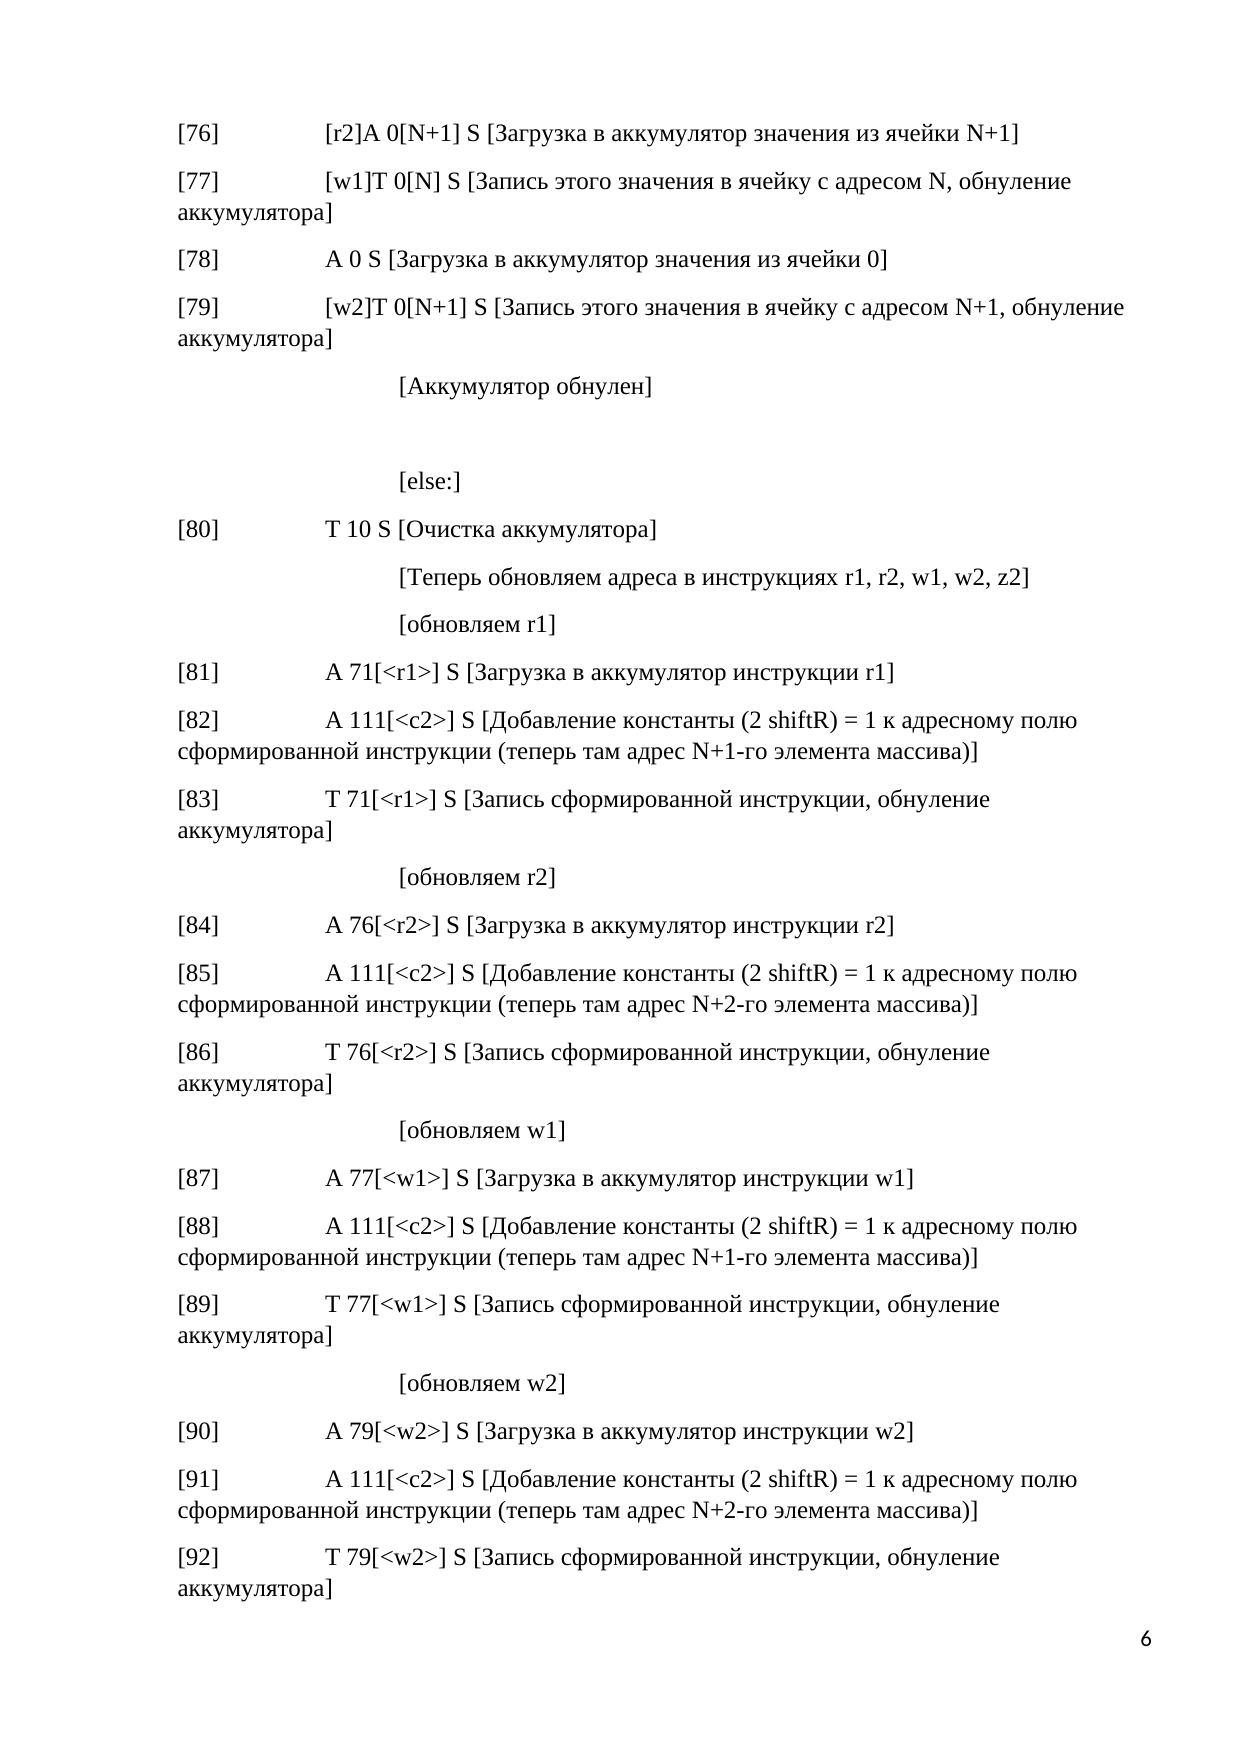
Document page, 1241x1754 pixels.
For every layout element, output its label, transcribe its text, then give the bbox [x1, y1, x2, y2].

text [Аккумулятор обнулен] [177, 371, 1152, 400]
text [92] T 79[<w2>] S [Запись сформированной инструкции, обнуление аккумулятора] [177, 1542, 1152, 1602]
text [Теперь обновляем адреса в инструкциях r1, r2, w1, w2, z2] [177, 562, 1152, 591]
text [89] T 77[<w1>] S [Запись сформированной инструкции, обнуление аккумулятора] [177, 1289, 1152, 1349]
text [обновляем w2] [177, 1368, 1152, 1397]
text [85] A 111[<c2>] S [Добавление константы (2 shiftR) = 1 к адресному полю сформированной инструкции (теперь там адрес N+2-го элемента массива)] [177, 958, 1152, 1018]
text [88] A 111[<c2>] S [Добавление константы (2 shiftR) = 1 к адресному полю сформированной инструкции (теперь там адрес N+1-го элемента массива)] [177, 1211, 1152, 1271]
text [90] A 79[<w2>] S [Загрузка в аккумулятор инструкции w2] [177, 1416, 1152, 1445]
text [обновляем w1] [177, 1115, 1152, 1144]
text [81] A 71[<r1>] S [Загрузка в аккумулятор инструкции r1] [177, 657, 1152, 686]
text [78] A 0 S [Загрузка в аккумулятор значения из ячейки 0] [177, 244, 1152, 273]
text [87] A 77[<w1>] S [Загрузка в аккумулятор инструкции w1] [177, 1163, 1152, 1192]
text [80] T 10 S [Очистка аккумулятора] [177, 514, 1152, 543]
text [обновляем r2] [177, 862, 1152, 891]
text [84] A 76[<r2>] S [Загрузка в аккумулятор инструкции r2] [177, 910, 1152, 939]
text [83] T 71[<r1>] S [Запись сформированной инструкции, обнуление аккумулятора] [177, 784, 1152, 843]
text [91] A 111[<c2>] S [Добавление константы (2 shiftR) = 1 к адресному полю сформированной инструкции (теперь там адрес N+2-го элемента массива)] [177, 1464, 1152, 1523]
text [82] A 111[<c2>] S [Добавление константы (2 shiftR) = 1 к адресному полю сформированной инструкции (теперь там адрес N+1-го элемента массива)] [177, 705, 1152, 765]
text [79] [w2]T 0[N+1] S [Запись этого значения в ячейку с адресом N+1, обнуление аккумулятора] [177, 292, 1152, 352]
text [обновляем r1] [177, 609, 1152, 638]
text [86] T 76[<r2>] S [Запись сформированной инструкции, обнуление аккумулятора] [177, 1037, 1152, 1096]
text [77] [w1]T 0[N] S [Запись этого значения в ячейку с адресом N, обнуление аккумулятора] [177, 166, 1152, 226]
text [else:] [177, 466, 1152, 495]
text [76] [r2]A 0[N+1] S [Загрузка в аккумулятор значения из ячейки N+1] [177, 118, 1152, 147]
